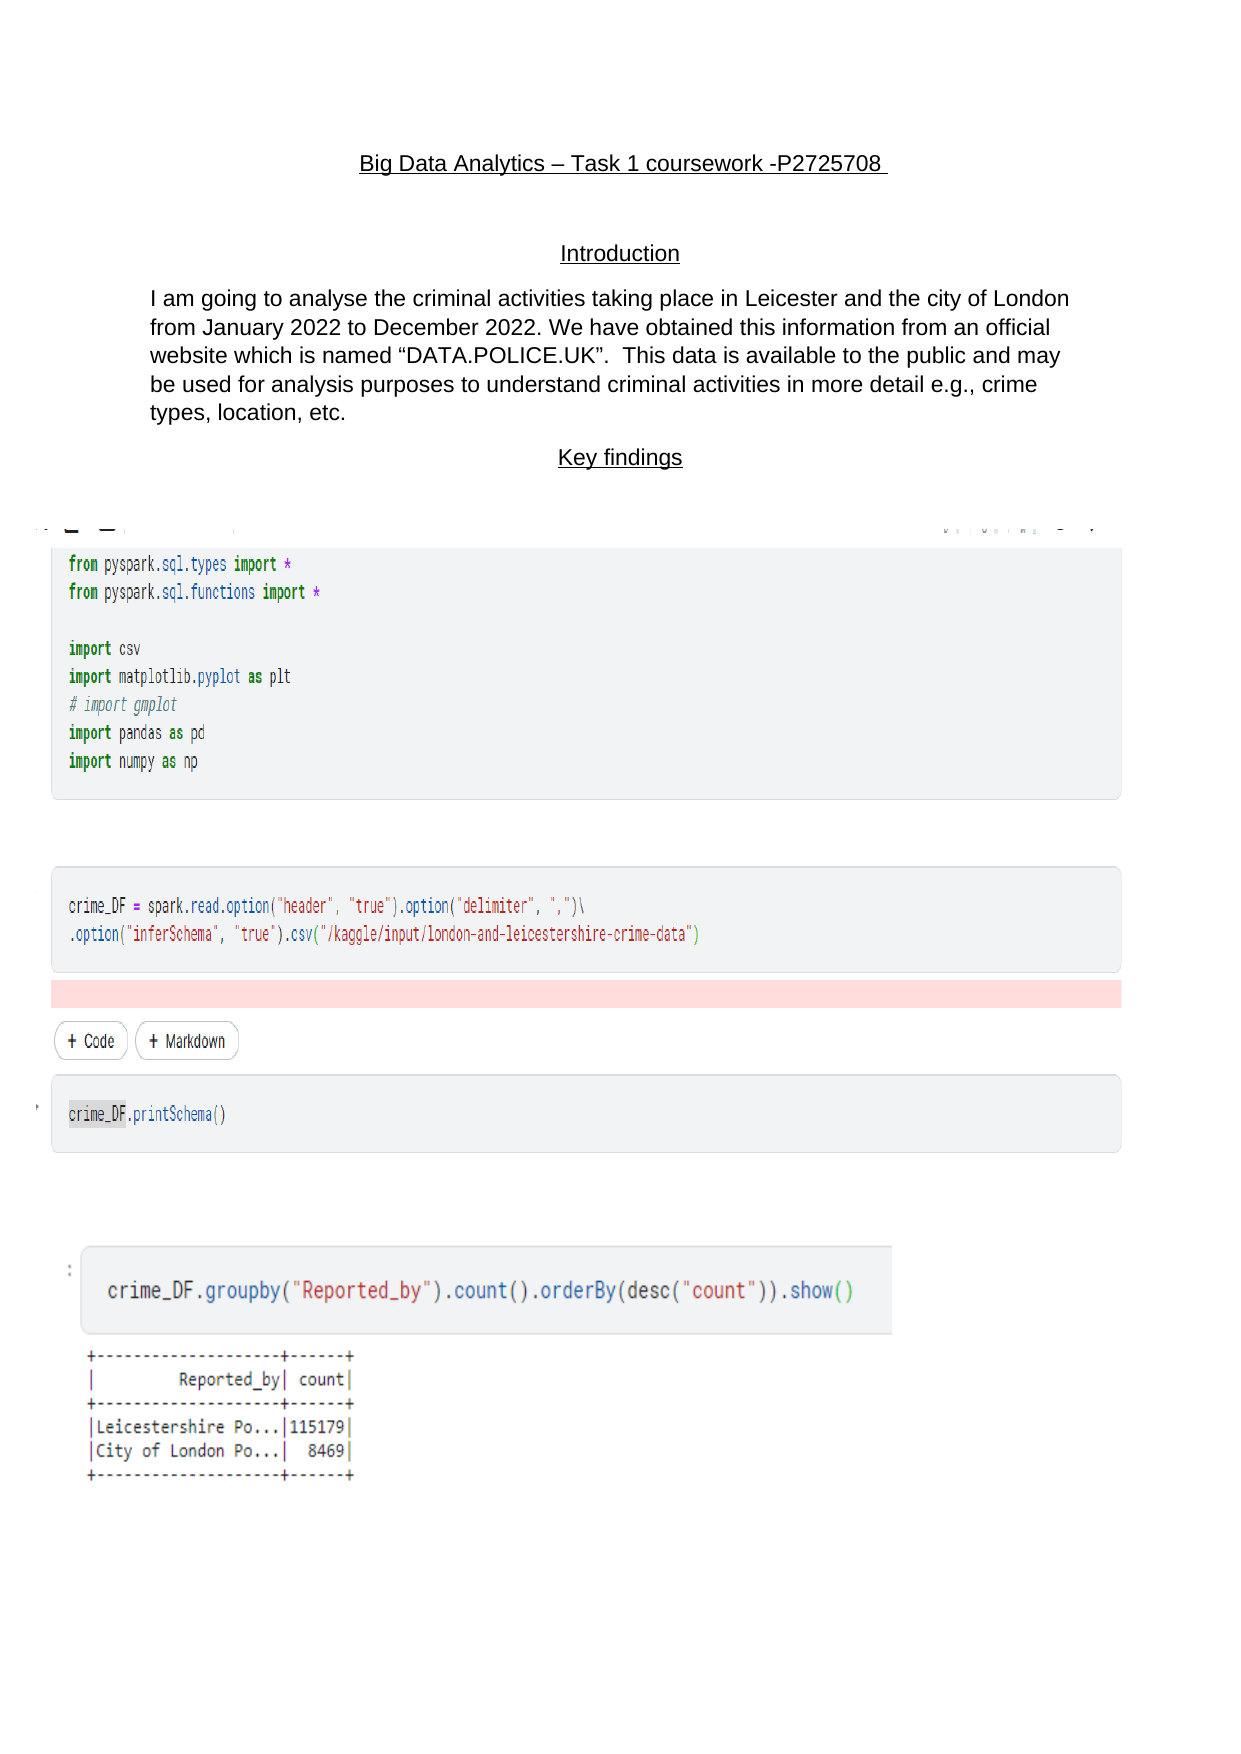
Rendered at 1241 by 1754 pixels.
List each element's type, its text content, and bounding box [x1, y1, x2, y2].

text Key findings [150, 444, 1090, 471]
text Big Data Analytics – Task 1 coursework -P2725708 [150, 150, 1090, 176]
text Introduction [150, 240, 1090, 267]
picture [36, 529, 1141, 1163]
picture [62, 1210, 893, 1483]
text I am going to analyse the criminal activities taking place in Leicester and the city of London from January 2022 to December 2022. We have obtained this information from an official website which is named “DATA.POLICE.UK”. This data is available to the public and may be used for analysis purposes to understand criminal activities in more detail e.g., crime types, location, etc. [150, 285, 1090, 425]
